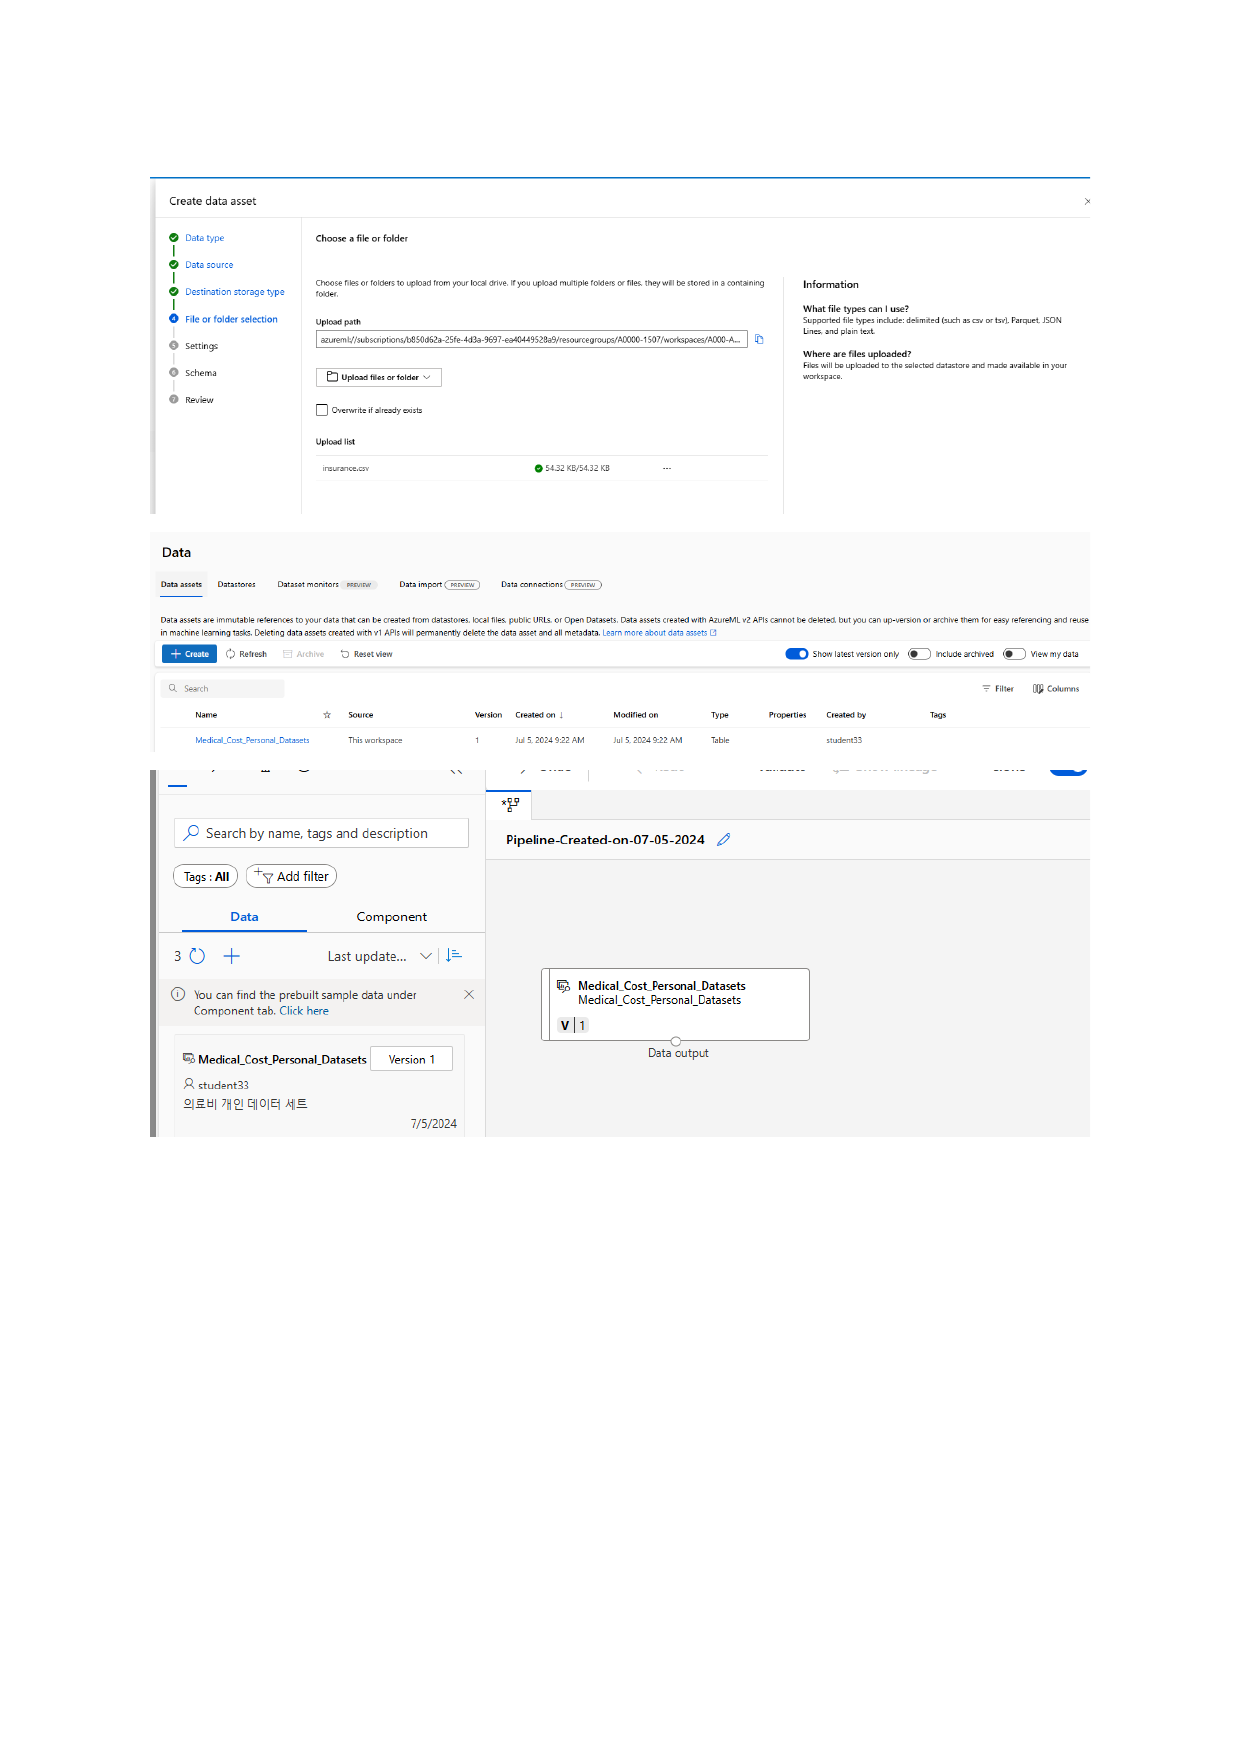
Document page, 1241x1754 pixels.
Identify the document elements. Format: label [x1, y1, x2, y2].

picture [150, 770, 1091, 1137]
picture [150, 177, 1091, 514]
picture [150, 532, 1091, 752]
